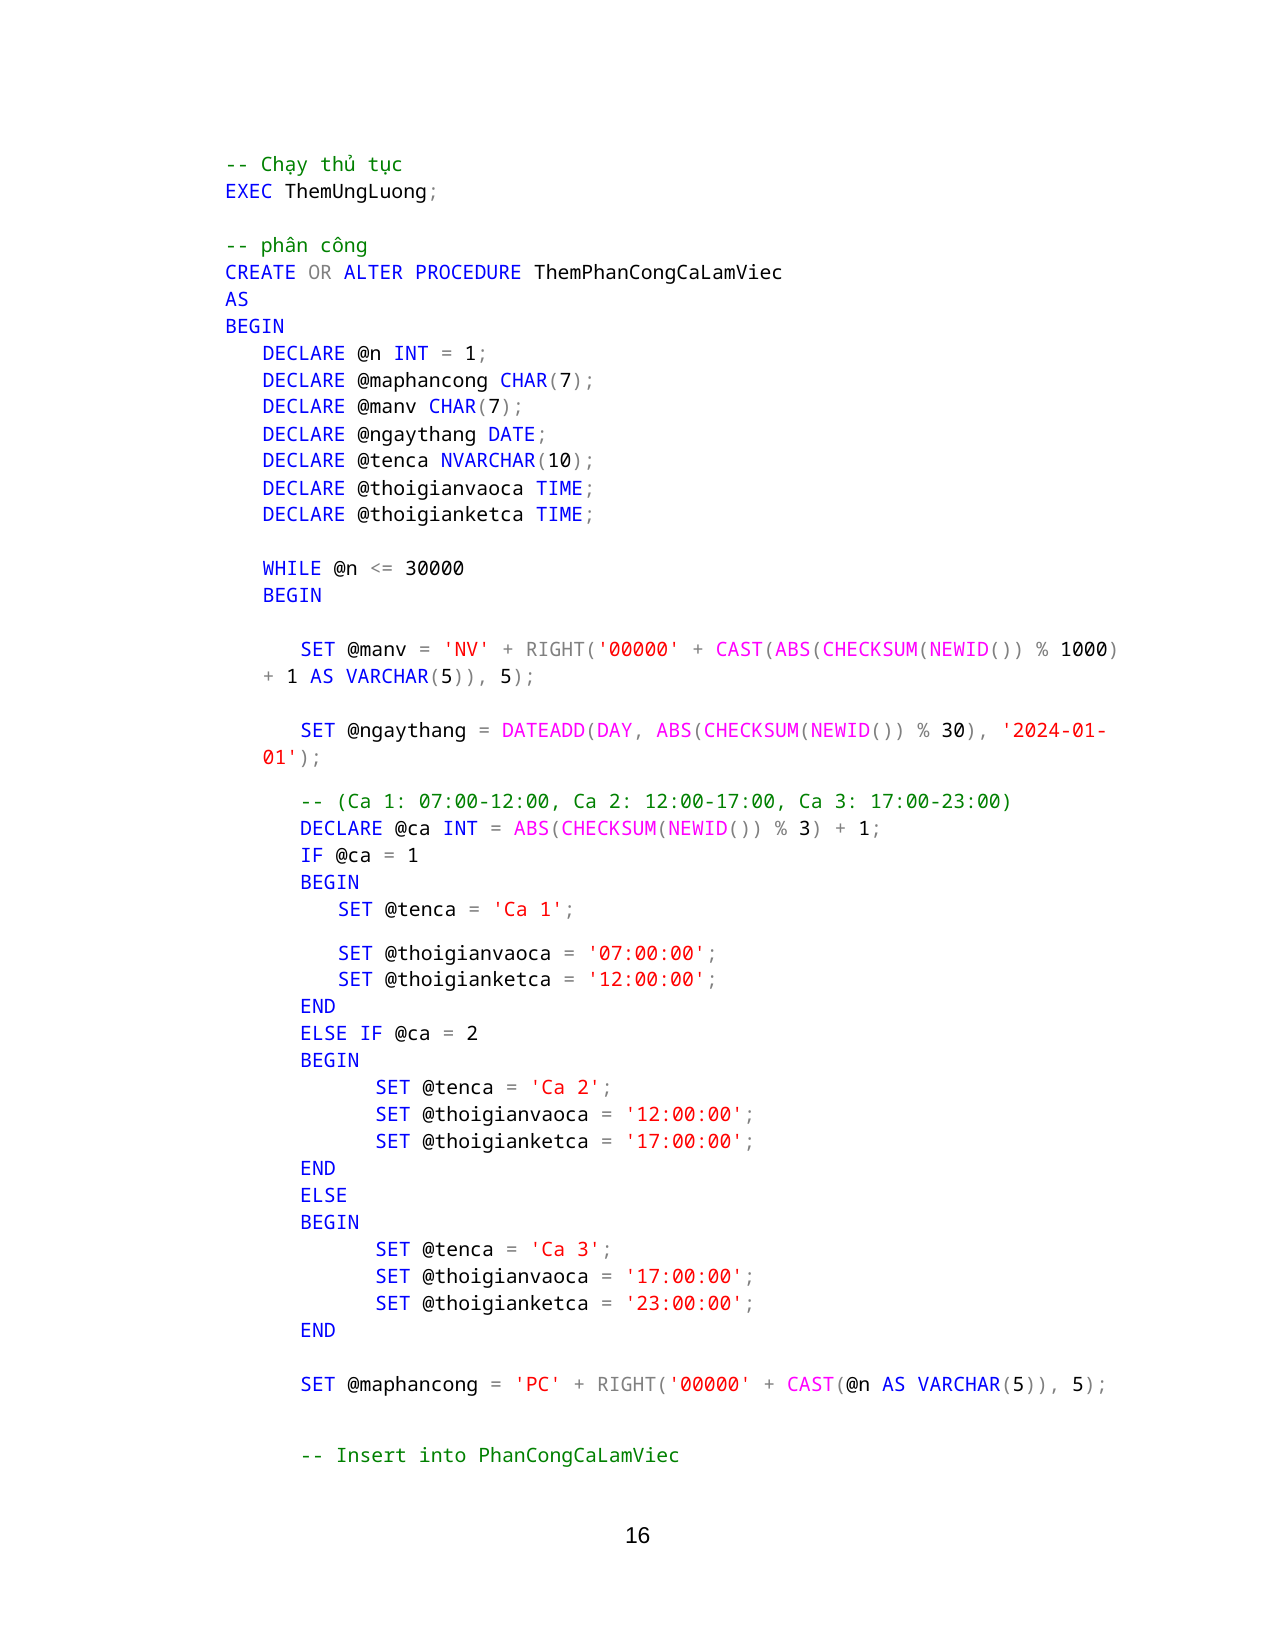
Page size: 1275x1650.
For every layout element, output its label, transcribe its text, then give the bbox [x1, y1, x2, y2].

list DECLARE @thoigianvaoca TIME; [262, 474, 1125, 501]
text SET @thoigianvaoca = '17:00:00'; [300, 1262, 1125, 1289]
text SET @tenca = 'Ca 3'; [300, 1236, 1125, 1262]
text CREATE OR ALTER PROCEDURE ThemPhanCongCaLamViec [150, 258, 1125, 285]
text SET @thoigianvaoca = '12:00:00'; [300, 1101, 1125, 1128]
text -- (Ca 1: 07:00-12:00, Ca 2: 12:00-17:00, Ca 3: 17:00-23:00) [150, 787, 1125, 814]
list DECLARE @tenca NVARCHAR(10); [262, 447, 1125, 474]
text -- Insert into PhanCongCaLamViec [225, 1441, 1125, 1468]
text SET @maphancong = 'PC' + RIGHT('00000' + CAST(@n AS VARCHAR(5)), 5); [187, 1370, 1125, 1397]
list DECLARE @maphancong CHAR(7); [262, 366, 1125, 393]
text ELSE IF @ca = 2 [225, 1020, 1125, 1047]
text SET @thoigianvaoca = '07:00:00'; [262, 939, 1125, 966]
list BEGIN [262, 868, 1125, 895]
list DECLARE @thoigianketca TIME; [262, 501, 1125, 528]
text BEGIN [225, 1208, 1125, 1236]
text EXEC ThemUngLuong; [150, 177, 1125, 204]
text SET @thoigianketca = '23:00:00'; [300, 1289, 1125, 1316]
list IF @ca = 1 [262, 841, 1125, 868]
text DECLARE @ca INT = ABS(CHECKSUM(NEWID()) % 3) + 1; [150, 814, 1125, 841]
text SET @tenca = 'Ca 2'; [300, 1074, 1125, 1101]
text -- Chạy thủ tục [150, 150, 1125, 177]
text BEGIN [225, 1047, 1125, 1074]
text SET @thoigianketca = '17:00:00'; [300, 1128, 1125, 1154]
text BEGIN [150, 312, 1125, 339]
list BEGIN [262, 582, 1125, 609]
list DECLARE @manv CHAR(7); [262, 393, 1125, 420]
text SET @thoigianketca = '12:00:00'; [262, 966, 1125, 993]
text ELSE [225, 1182, 1125, 1208]
list SET @manv = 'NV' + RIGHT('00000' + CAST(ABS(CHECKSUM(NEWID()) % 1000) + 1 AS VARCHAR(5)), 5); [262, 636, 1125, 689]
text -- phân công [150, 231, 1125, 258]
list DECLARE @ngaythang DATE; [262, 420, 1125, 447]
list SET @tenca = 'Ca 1'; [300, 895, 1125, 922]
text AS [150, 285, 1125, 312]
list WHILE @n <= 30000 [262, 555, 1125, 582]
text DECLARE @n INT = 1; [187, 339, 1125, 366]
text END [225, 1316, 1125, 1343]
text END [225, 1154, 1125, 1182]
text END [225, 993, 1125, 1020]
list SET @ngaythang = DATEADD(DAY, ABS(CHECKSUM(NEWID()) % 30), '2024-01-01'); [262, 717, 1125, 771]
